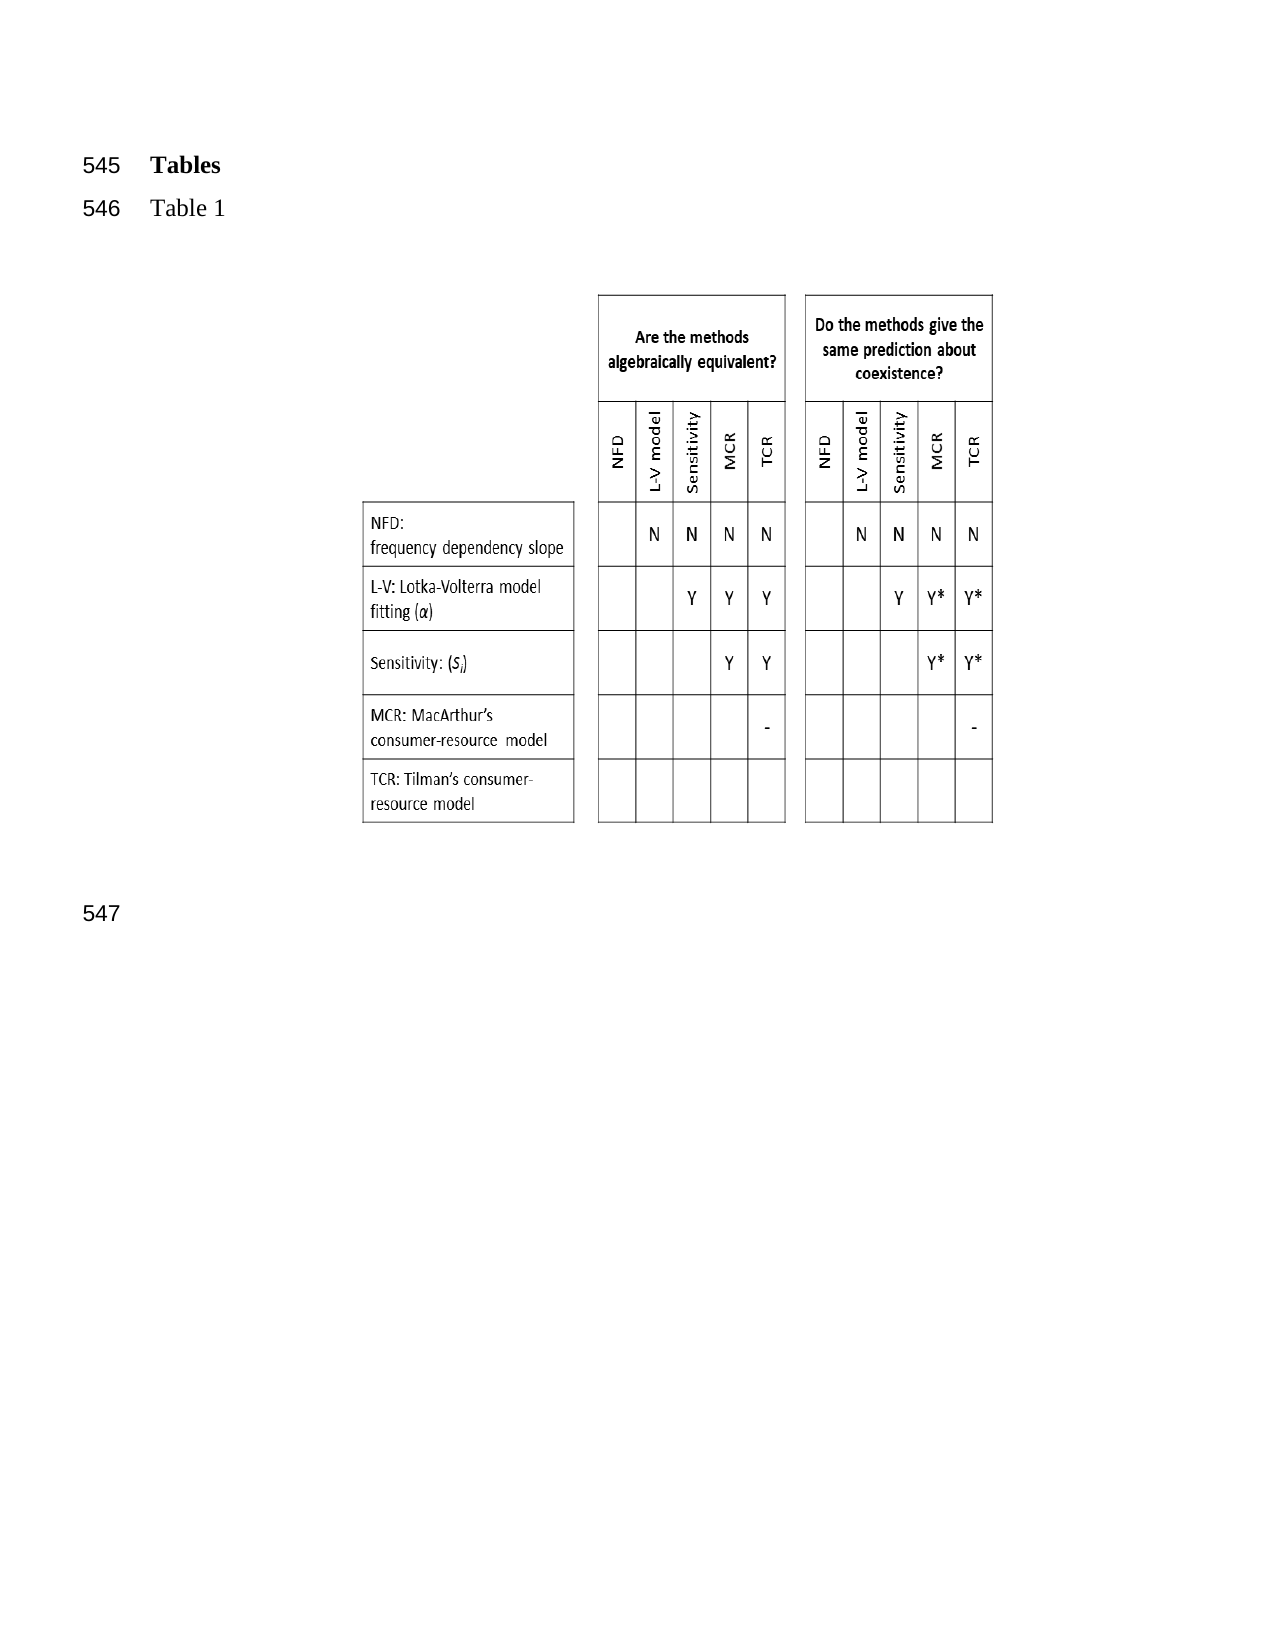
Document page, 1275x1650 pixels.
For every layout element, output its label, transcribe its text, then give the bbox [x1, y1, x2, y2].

picture [150, 236, 1146, 922]
text Table 1 [150, 193, 1125, 222]
text Tables [150, 150, 1125, 179]
